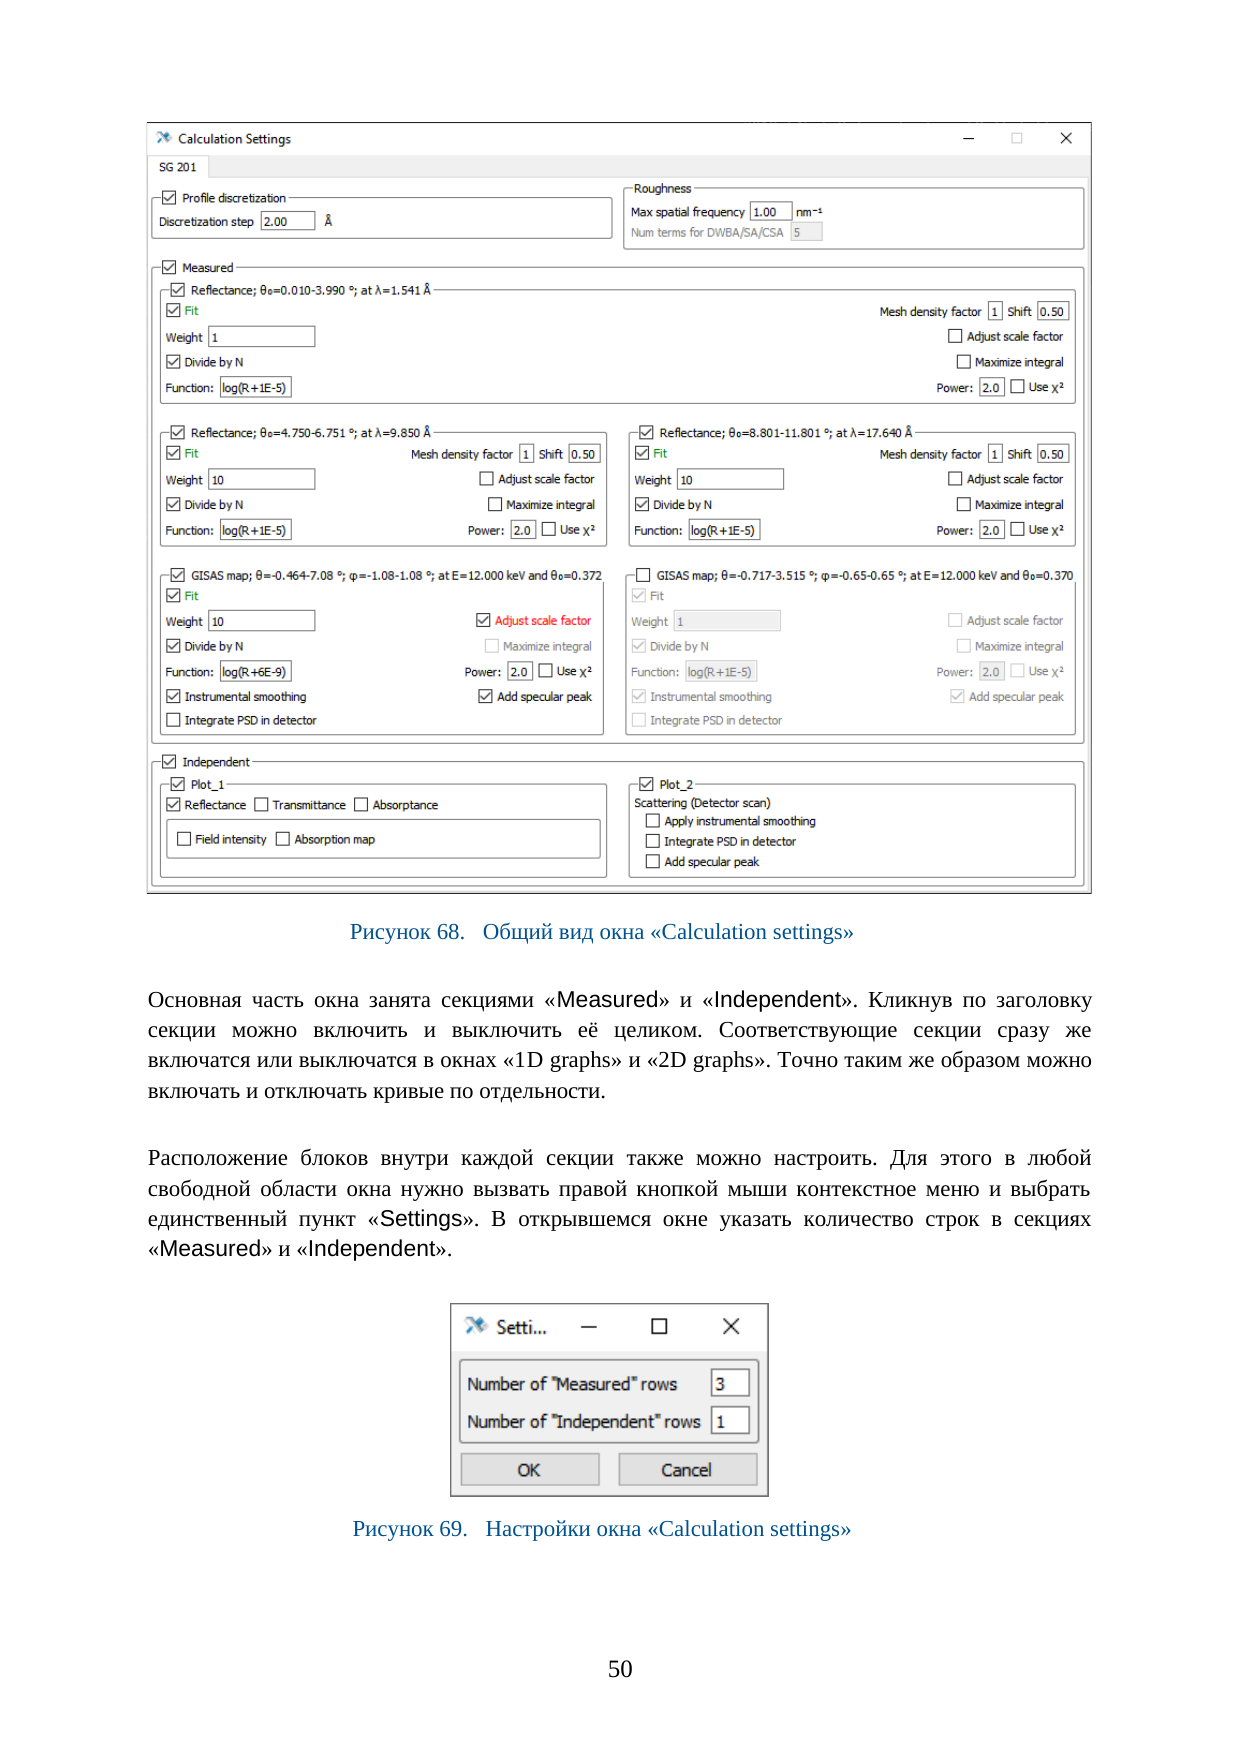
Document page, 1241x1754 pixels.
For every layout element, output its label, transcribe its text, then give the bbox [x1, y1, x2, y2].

picture [450, 1303, 769, 1497]
text Основная часть окна занята секциями «Measured» и «Independent». Кликнув по заголовку секции можно включить и выключить её целиком. Соответствующие секции сразу же включатся или выключатся в окнах «1D graphs» и «2D graphs». Точно таким же образом можно включать и отключать кривые по отдельности. [148, 986, 1093, 1103]
text Расположение блоков внутри каждой секции также можно настроить. Для этого в любой свободной области окна нужно вызвать правой кнопкой мыши контекстное меню и выбрать единственный пункт «Settings». В открывшемся окне указать количество строк в секциях «Measured» и «Independent». [148, 1144, 1093, 1262]
picture [146, 122, 1092, 894]
